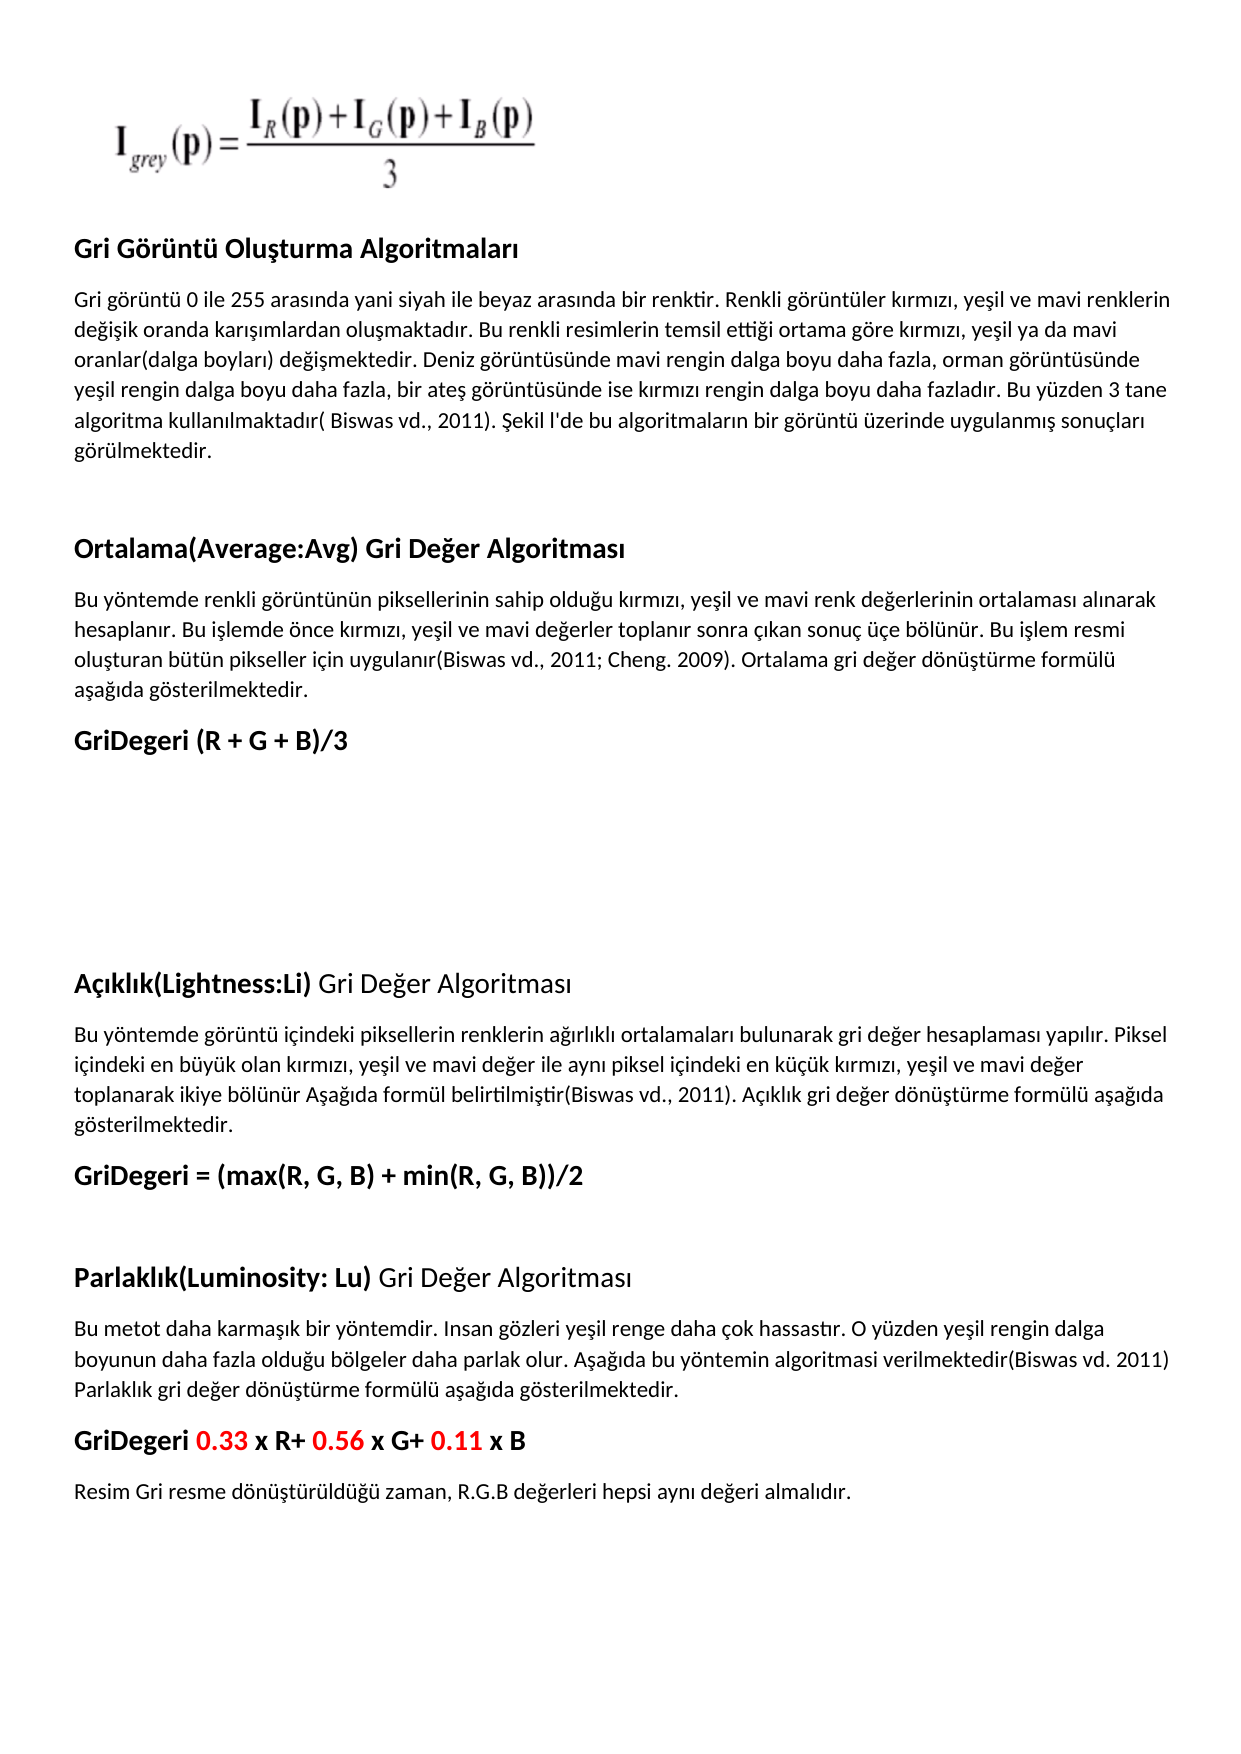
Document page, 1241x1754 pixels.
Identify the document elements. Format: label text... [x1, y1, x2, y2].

text Açıklık(Lightness:Li) Gri Değer Algoritması [74, 965, 1181, 1001]
text Parlaklık(Luminosity: Lu) Gri Değer Algoritması [74, 1259, 1181, 1295]
text Ortalama(Average:Avg) Gri Değer Algoritması [74, 530, 1181, 565]
text GriDegeri (R + G + B)/3 [74, 722, 1181, 758]
text GriDegeri 0.33 x R+ 0.56 x G+ 0.11 x B [74, 1422, 1181, 1457]
text Bu yöntemde görüntü içindeki piksellerin renklerin ağırlıklı ortalamaları bulunarak gri değer hesaplaması yapılır. Piksel içindeki en büyük olan kırmızı, yeşil ve mavi değer ile aynı piksel içindeki en küçük kırmızı, yeşil ve mavi değer toplanarak ikiye bölünür Aşağıda formül belirtilmiştir(Biswas vd., 2011). Açıklık gri değer dönüştürme formülü aşağıda gösterilmektedir. [74, 1020, 1181, 1139]
picture [73, 73, 694, 211]
text Gri Görüntü Oluşturma Algoritmaları [74, 230, 1181, 265]
text Bu yöntemde renkli görüntünün piksellerinin sahip olduğu kırmızı, yeşil ve mavi renk değerlerinin ortalaması alınarak hesaplanır. Bu işlemde önce kırmızı, yeşil ve mavi değerler toplanır sonra çıkan sonuç üçe bölünür. Bu işlem resmi oluşturan bütün pikseller için uygulanır(Biswas vd., 2011; Cheng. 2009). Ortalama gri değer dönüştürme formülü aşağıda gösterilmektedir. [74, 585, 1181, 703]
text Resim Gri resme dönüştürüldüğü zaman, R.G.B değerleri hepsi aynı değeri almalıdır. [74, 1477, 1181, 1505]
text Bu metot daha karmaşık bir yöntemdir. Insan gözleri yeşil renge daha çok hassastır. O yüzden yeşil rengin dalga boyunun daha fazla olduğu bölgeler daha parlak olur. Aşağıda bu yöntemin algoritmasi verilmektedir(Biswas vd. 2011) Parlaklık gri değer dönüştürme formülü aşağıda gösterilmektedir. [74, 1314, 1181, 1403]
text Gri görüntü 0 ile 255 arasında yani siyah ile beyaz arasında bir renktir. Renkli görüntüler kırmızı, yeşil ve mavi renklerin değişik oranda karışımlardan oluşmaktadır. Bu renkli resimlerin temsil ettiği ortama göre kırmızı, yeşil ya da mavi oranlar(dalga boyları) değişmektedir. Deniz görüntüsünde mavi rengin dalga boyu daha fazla, orman görüntüsünde yeşil rengin dalga boyu daha fazla, bir ateş görüntüsünde ise kırmızı rengin dalga boyu daha fazladır. Bu yüzden 3 tane algoritma kullanılmaktadır( Biswas vd., 2011). Şekil l'de bu algoritmaların bir görüntü üzerinde uygulanmış sonuçları görülmektedir. [74, 285, 1181, 464]
text GriDegeri = (max(R, G, B) + min(R, G, B))/2 [74, 1157, 1181, 1193]
